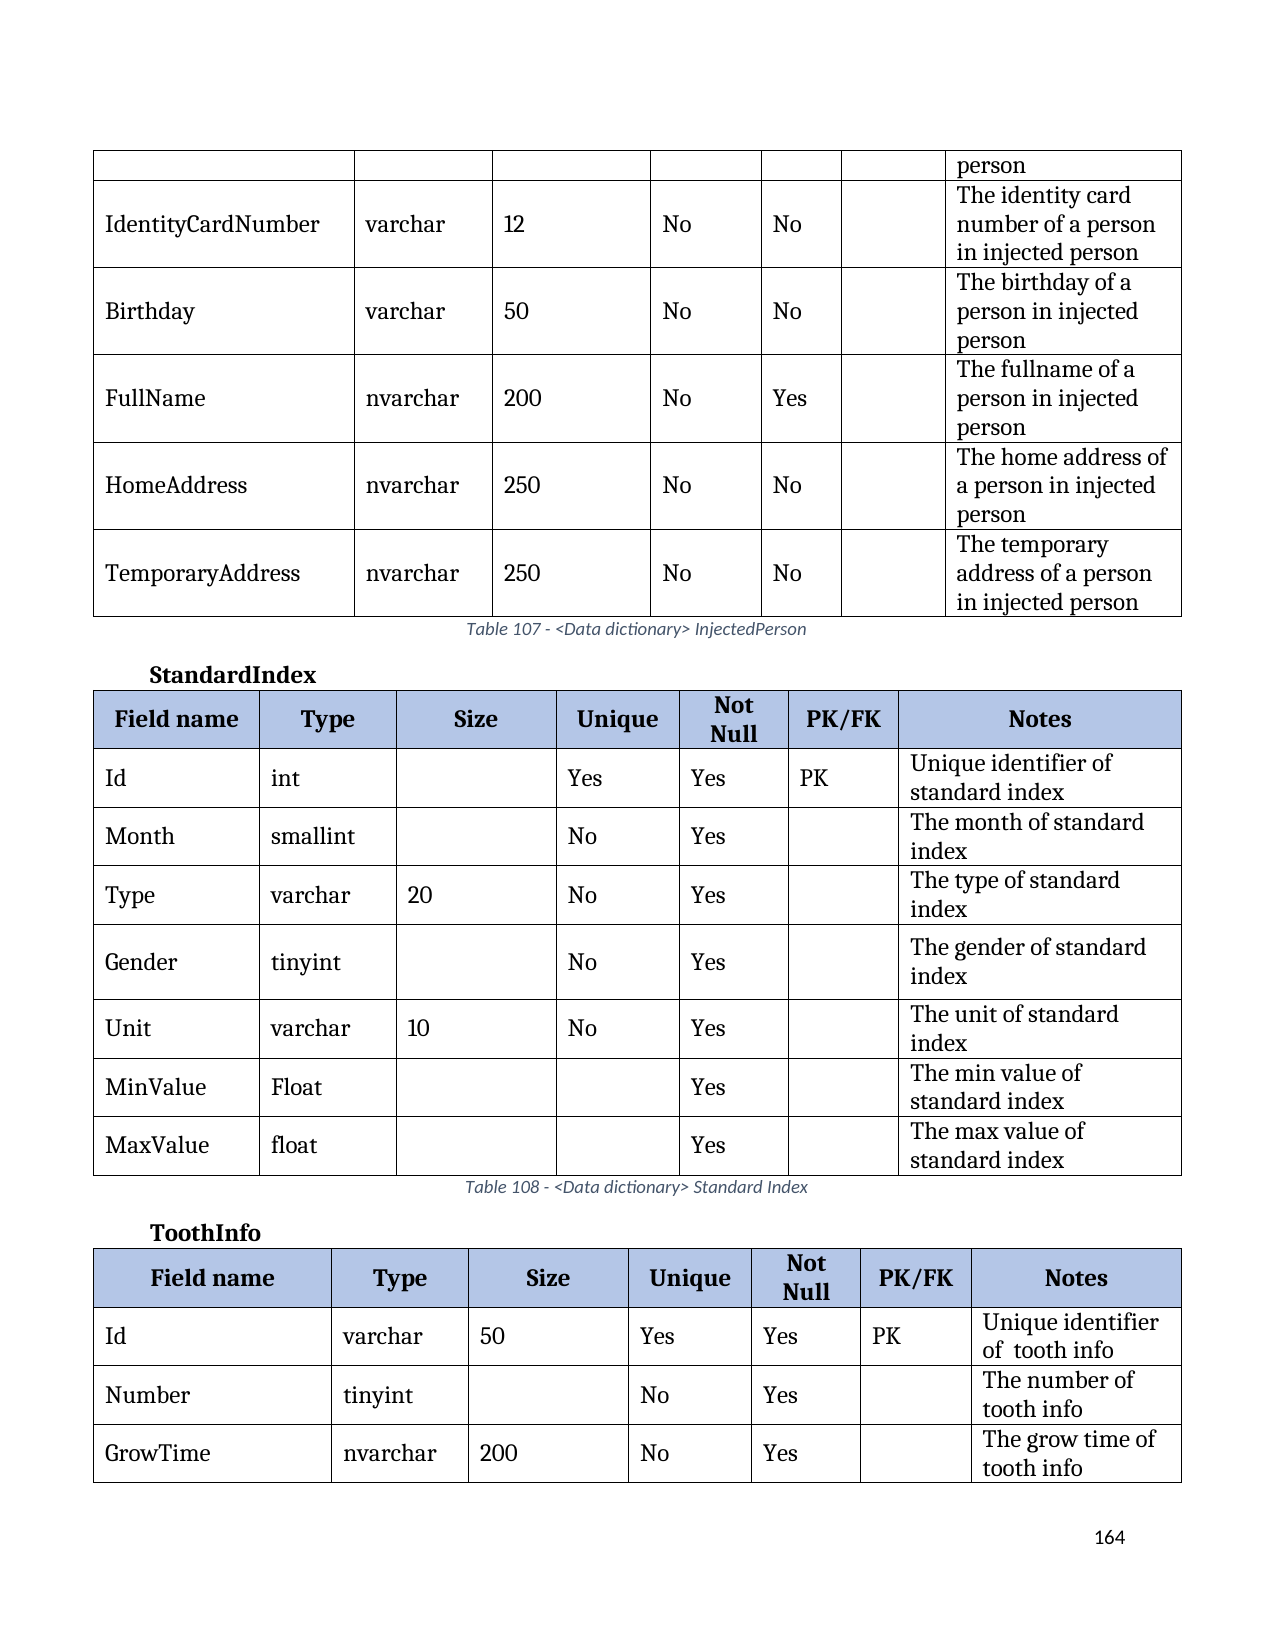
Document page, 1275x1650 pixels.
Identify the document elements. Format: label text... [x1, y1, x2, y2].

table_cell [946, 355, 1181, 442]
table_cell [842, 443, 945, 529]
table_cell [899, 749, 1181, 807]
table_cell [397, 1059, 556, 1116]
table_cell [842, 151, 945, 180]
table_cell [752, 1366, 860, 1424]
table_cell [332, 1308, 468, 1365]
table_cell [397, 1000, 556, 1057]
text StandardIndex [150, 661, 1125, 690]
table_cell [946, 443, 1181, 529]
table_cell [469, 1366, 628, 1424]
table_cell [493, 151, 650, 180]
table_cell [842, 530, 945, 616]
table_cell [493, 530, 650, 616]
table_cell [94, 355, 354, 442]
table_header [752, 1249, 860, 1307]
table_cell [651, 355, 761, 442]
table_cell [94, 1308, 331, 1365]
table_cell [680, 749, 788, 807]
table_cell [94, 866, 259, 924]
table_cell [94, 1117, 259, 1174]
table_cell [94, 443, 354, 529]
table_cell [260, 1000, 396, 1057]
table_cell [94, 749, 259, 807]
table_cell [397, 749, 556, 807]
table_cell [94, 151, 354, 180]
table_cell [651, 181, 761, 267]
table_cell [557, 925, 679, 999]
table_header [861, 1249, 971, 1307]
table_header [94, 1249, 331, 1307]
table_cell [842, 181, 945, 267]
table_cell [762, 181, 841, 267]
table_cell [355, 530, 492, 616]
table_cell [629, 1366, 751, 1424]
text Table 107 - <Data dictionary> InjectedPerson [150, 617, 1125, 640]
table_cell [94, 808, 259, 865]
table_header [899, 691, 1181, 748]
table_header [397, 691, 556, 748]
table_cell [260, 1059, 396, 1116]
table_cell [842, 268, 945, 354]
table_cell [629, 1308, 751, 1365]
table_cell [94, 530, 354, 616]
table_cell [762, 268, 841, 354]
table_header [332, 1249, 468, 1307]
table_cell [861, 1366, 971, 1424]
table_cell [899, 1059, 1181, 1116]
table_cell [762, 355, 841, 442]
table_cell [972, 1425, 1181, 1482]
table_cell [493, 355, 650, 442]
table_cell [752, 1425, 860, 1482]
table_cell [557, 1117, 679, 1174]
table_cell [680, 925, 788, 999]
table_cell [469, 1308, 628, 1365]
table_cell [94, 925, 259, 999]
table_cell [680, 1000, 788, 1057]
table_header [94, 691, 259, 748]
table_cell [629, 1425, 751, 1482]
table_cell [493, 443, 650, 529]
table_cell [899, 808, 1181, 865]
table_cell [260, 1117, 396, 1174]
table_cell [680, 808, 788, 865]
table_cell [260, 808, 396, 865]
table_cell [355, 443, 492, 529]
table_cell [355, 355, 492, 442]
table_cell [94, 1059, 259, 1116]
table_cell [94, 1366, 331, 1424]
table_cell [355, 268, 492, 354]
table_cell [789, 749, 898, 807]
text Table 108 - <Data dictionary> Standard Index [150, 1176, 1125, 1198]
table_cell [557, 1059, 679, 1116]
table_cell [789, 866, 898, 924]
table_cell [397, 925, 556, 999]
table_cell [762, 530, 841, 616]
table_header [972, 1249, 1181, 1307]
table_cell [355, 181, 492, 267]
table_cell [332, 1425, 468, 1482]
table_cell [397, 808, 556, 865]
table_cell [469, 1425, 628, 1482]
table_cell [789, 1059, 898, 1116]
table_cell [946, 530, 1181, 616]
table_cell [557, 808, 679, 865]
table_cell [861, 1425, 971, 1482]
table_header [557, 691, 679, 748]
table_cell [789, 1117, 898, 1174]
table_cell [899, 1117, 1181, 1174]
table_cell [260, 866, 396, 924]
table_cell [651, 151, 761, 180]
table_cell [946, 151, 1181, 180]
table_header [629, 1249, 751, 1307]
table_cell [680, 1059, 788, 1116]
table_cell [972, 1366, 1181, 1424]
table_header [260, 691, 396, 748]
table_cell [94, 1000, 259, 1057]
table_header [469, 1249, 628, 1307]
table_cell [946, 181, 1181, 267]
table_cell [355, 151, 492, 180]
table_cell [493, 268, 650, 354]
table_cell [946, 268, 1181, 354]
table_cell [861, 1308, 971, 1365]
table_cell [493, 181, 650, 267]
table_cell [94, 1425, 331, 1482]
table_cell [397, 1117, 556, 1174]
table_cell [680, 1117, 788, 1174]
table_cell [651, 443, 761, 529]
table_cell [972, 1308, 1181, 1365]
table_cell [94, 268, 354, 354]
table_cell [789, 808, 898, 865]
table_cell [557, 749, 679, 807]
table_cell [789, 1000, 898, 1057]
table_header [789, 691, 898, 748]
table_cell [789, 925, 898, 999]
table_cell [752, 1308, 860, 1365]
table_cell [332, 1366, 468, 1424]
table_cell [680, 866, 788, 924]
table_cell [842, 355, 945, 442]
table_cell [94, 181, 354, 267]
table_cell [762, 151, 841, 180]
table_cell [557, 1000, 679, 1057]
text ToothInfo [150, 1219, 1125, 1248]
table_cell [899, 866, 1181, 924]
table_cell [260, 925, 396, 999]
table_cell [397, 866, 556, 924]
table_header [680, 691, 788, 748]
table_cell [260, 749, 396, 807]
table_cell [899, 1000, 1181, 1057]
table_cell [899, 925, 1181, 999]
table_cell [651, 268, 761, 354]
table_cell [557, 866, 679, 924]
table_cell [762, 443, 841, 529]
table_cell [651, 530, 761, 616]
